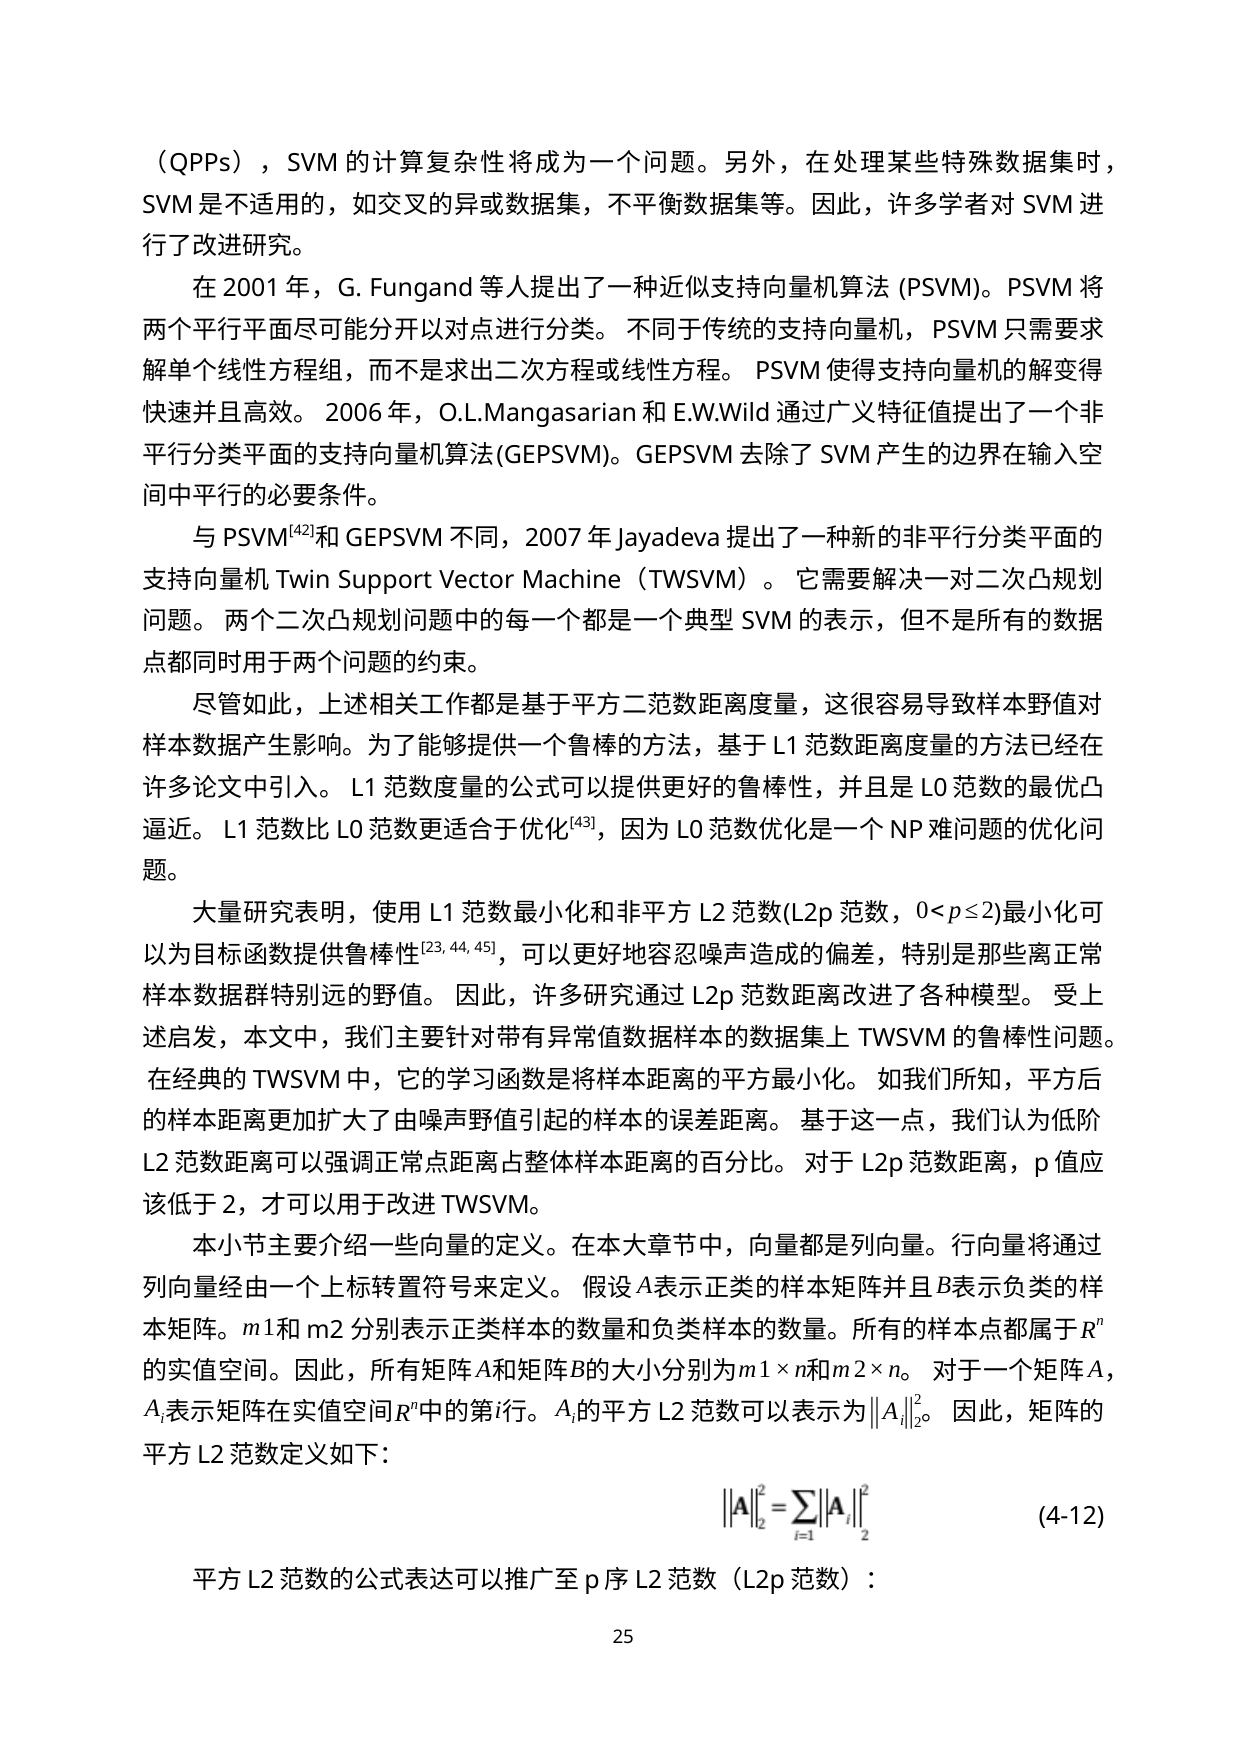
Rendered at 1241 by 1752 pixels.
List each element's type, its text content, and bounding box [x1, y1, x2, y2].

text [142, 140, 1104, 265]
text 在2001年，G. Fungand等人提出了一种近似支持向量机算法 (PSVM)。PSVM将两个平行平面尽可能分开以对点进行分类。 不同于传统的支持向量机，PSVM只需要求解单个线性方程组，而不是求出二次方程或线性方程。 PSVM使得支持向量机的解变得快速并且高效。 2006年，O.L.Mangasarian和E.W.Wild通过广义特征值提出了一个非平行分类平面的支持向量机算法(GEPSVM)。GEPSVM去除了SVM产生的边界在输入空间中平行的必要条件。 [142, 265, 1104, 515]
text 尽管如此，上述相关工作都是基于平方二范数距离度量，这很容易导致样本野值对样本数据产生影响。为了能够提供一个鲁棒的方法，基于L1范数距离度量的方法已经在许多论文中引入。 L1范数度量的公式可以提供更好的鲁棒性，并且是L0范数的最优凸逼近。 L1范数比L0范数更适合于优化[43]，因为L0范数优化是一个NP难问题的优化问题。 [142, 681, 1104, 890]
text 大量研究表明，使用L1范数最小化和非平方L2范数(L2p范数，)最小化可以为目标函数提供鲁棒性[23, 44, 45]，可以更好地容忍噪声造成的偏差，特别是那些离正常样本数据群特别远的野值。 因此，许多研究通过L2p范数距离改进了各种模型。 受上述启发，本文中，我们主要针对带有异常值数据样本的数据集上TWSVM的鲁棒性问题。 在经典的TWSVM中，它的学习函数是将样本距离的平方最小化。 如我们所知，平方后的样本距离更加扩大了由噪声野值引起的样本的误差距离。 基于这一点，我们认为低阶L2范数距离可以强调正常点距离占整体样本距离的百分比。 对于L2p范数距离，p值应该低于2，才可以用于改进TWSVM。 [142, 890, 1104, 1223]
text (4-12) [142, 1473, 1104, 1556]
text 本小节主要介绍一些向量的定义。在本大章节中，向量都是列向量。行向量将通过列向量经由一个上标转置符号来定义。 假设表示正类的样本矩阵并且表示负类的样本矩阵。和m2 分别表示正类样本的数量和负类样本的数量。所有的样本点都属于的实值空间。因此，所有矩阵和矩阵的大小分别为和。 对于一个矩阵，表示矩阵在实值空间中的第行。的平方L2范数可以表示为。 因此，矩阵的平方L2范数定义如下： [142, 1223, 1104, 1473]
text 平方L2范数的公式表达可以推广至p序L2范数（L2p范数）： [142, 1556, 1104, 1598]
text 与PSVM[42]和GEPSVM不同，2007年Jayadeva提出了一种新的非平行分类平面的支持向量机Twin Support Vector Machine（TWSVM）。 它需要解决一对二次凸规划问题。 两个二次凸规划问题中的每一个都是一个典型SVM的表示，但不是所有的数据点都同时用于两个问题的约束。 [142, 515, 1104, 681]
